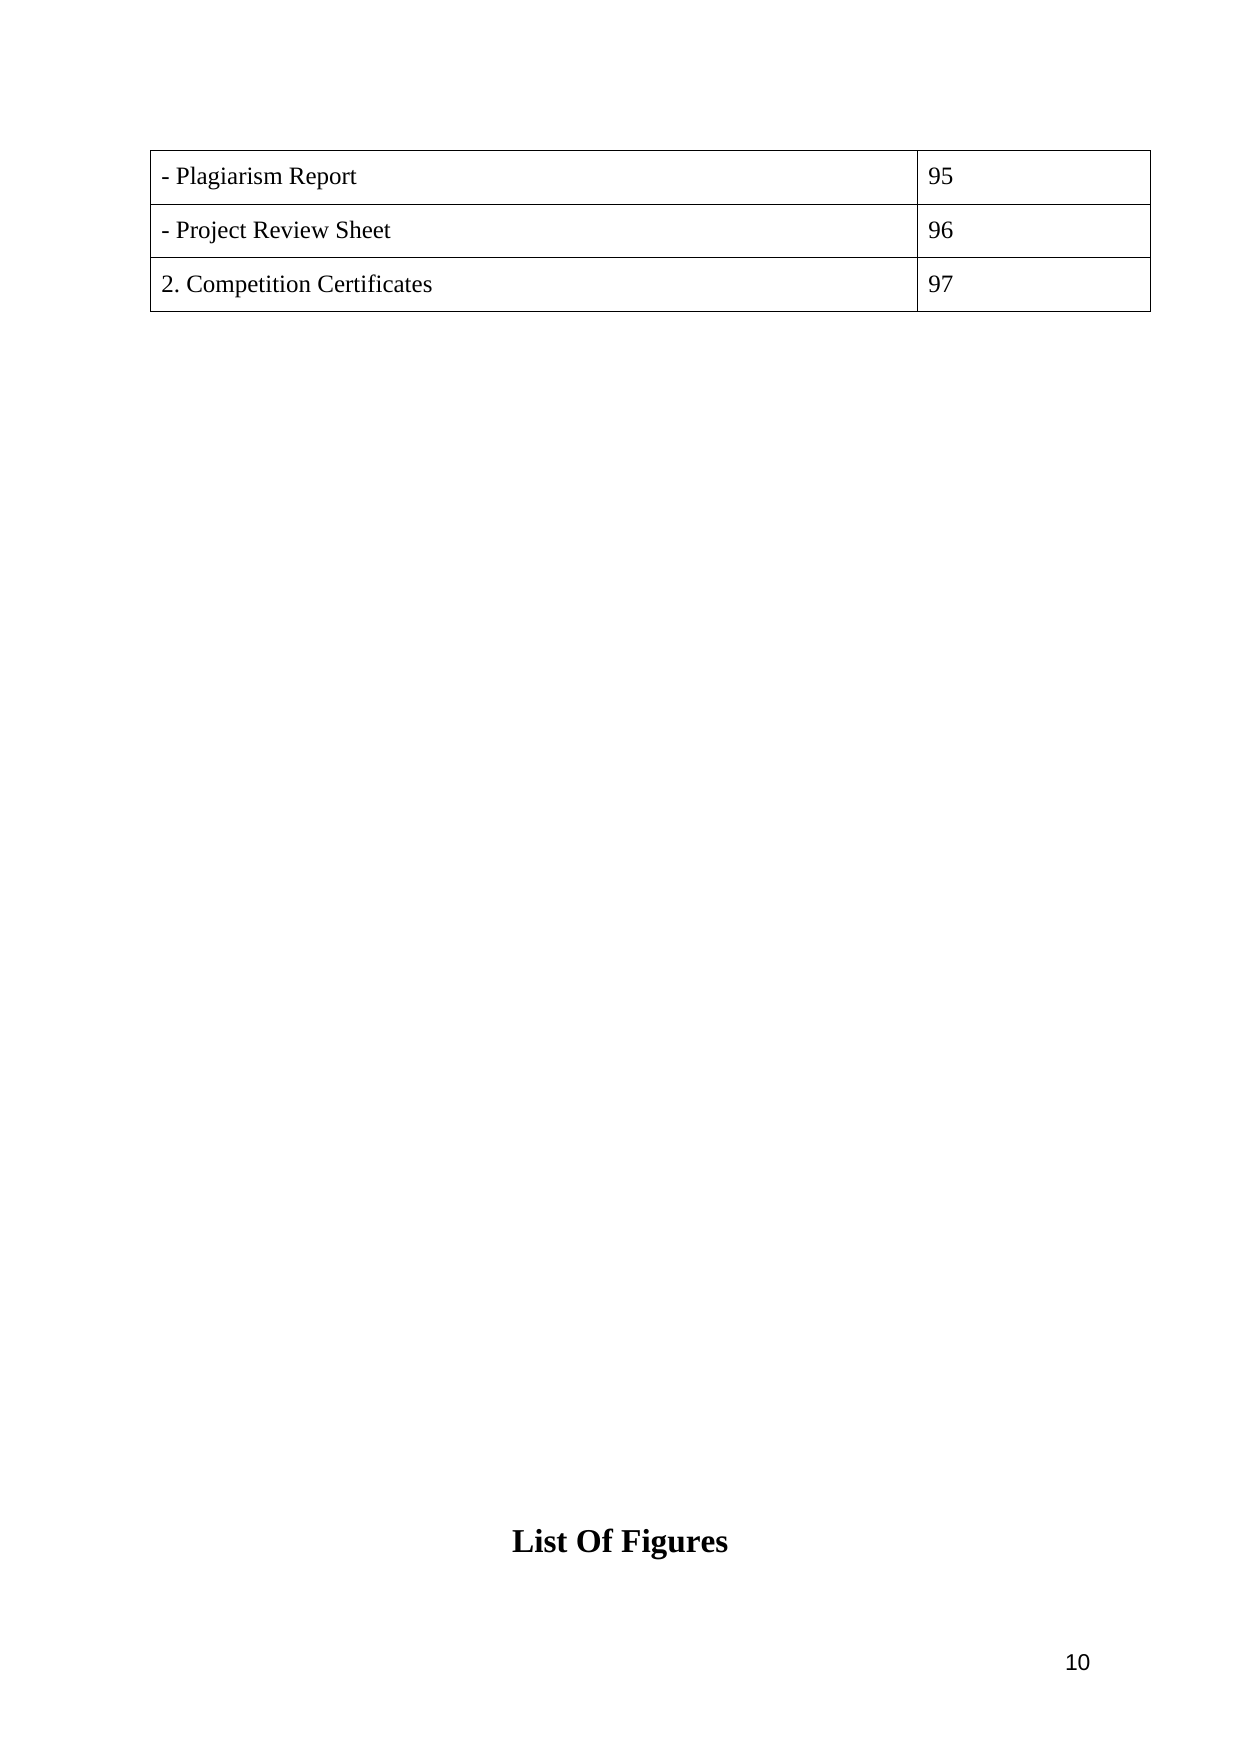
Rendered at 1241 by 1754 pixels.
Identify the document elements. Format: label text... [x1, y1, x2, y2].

table_cell 2. Competition Certificates [151, 258, 917, 311]
table_cell - Plagiarism Report [151, 151, 917, 204]
table_cell - Project Review Sheet [151, 205, 917, 257]
table_cell 96 [918, 205, 1150, 257]
text List Of Figures [150, 1522, 1090, 1560]
table_cell 95 [918, 151, 1150, 204]
table_cell 97 [918, 258, 1150, 311]
